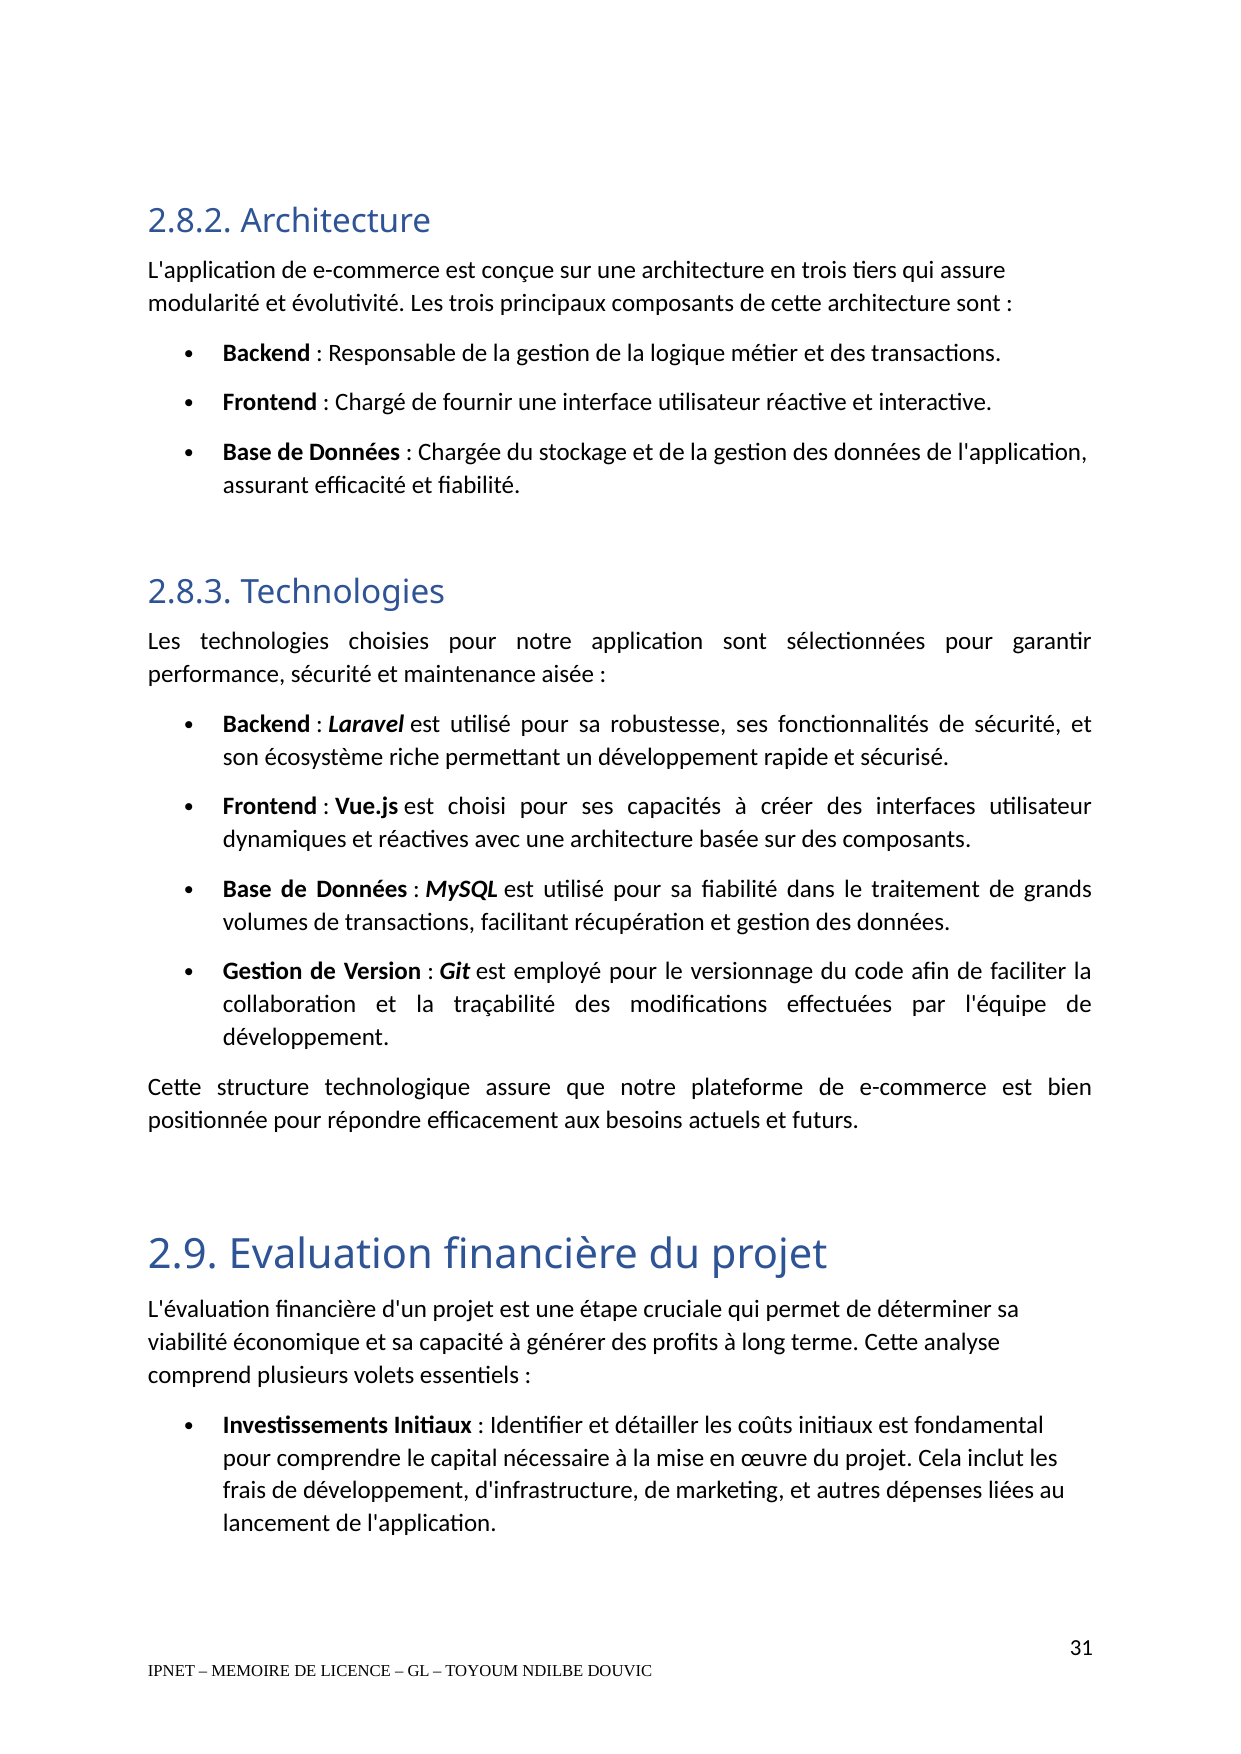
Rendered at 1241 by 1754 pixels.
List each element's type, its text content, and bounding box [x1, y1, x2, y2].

list Base de Données : Chargée du stockage et de la gestion des données de l'application, assurant efficacité et fiabilité. [185, 436, 1093, 499]
subtitle 2.8.3. Technologies [148, 568, 1093, 614]
list Frontend : Vue.js est choisi pour ses capacités à créer des interfaces utilisateur dynamiques et réactives avec une architecture basée sur des composants. [185, 791, 1093, 854]
list Investissements Initiaux : Identifier et détailler les coûts initiaux est fondamental pour comprendre le capital nécessaire à la mise en œuvre du projet. Cela inclut les frais de développement, d'infrastructure, de marketing, et autres dépenses liées au lancement de l'application. [185, 1409, 1093, 1538]
list Frontend : Chargé de fournir une interface utilisateur réactive et interactive. [185, 387, 1093, 417]
text Cette structure technologique assure que notre plateforme de e-commerce est bien positionnée pour répondre efficacement aux besoins actuels et futurs. [148, 1071, 1093, 1134]
subtitle 2.8.2. Architecture [148, 197, 1093, 243]
list Backend : Responsable de la gestion de la logique métier et des transactions. [185, 337, 1093, 367]
text L'application de e-commerce est conçue sur une architecture en trois tiers qui assure modularité et évolutivité. Les trois principaux composants de cette architecture sont : [148, 254, 1093, 318]
text L'évaluation financière d'un projet est une étape cruciale qui permet de déterminer sa viabilité économique et sa capacité à générer des profits à long terme. Cette analyse comprend plusieurs volets essentiels : [148, 1293, 1093, 1390]
list Base de Données : MySQL est utilisé pour sa fiabilité dans le traitement de grands volumes de transactions, facilitant récupération et gestion des données. [185, 873, 1093, 936]
subtitle 2.9. Evaluation financière du projet [148, 1224, 1093, 1281]
list Gestion de Version : Git est employé pour le versionnage du code afin de faciliter la collaboration et la traçabilité des modifications effectuées par l'équipe de développement. [185, 956, 1093, 1052]
list Backend : Laravel est utilisé pour sa robustesse, ses fonctionnalités de sécurité, et son écosystème riche permettant un développement rapide et sécurisé. [185, 708, 1093, 771]
text Les technologies choisies pour notre application sont sélectionnées pour garantir performance, sécurité et maintenance aisée : [148, 626, 1093, 689]
